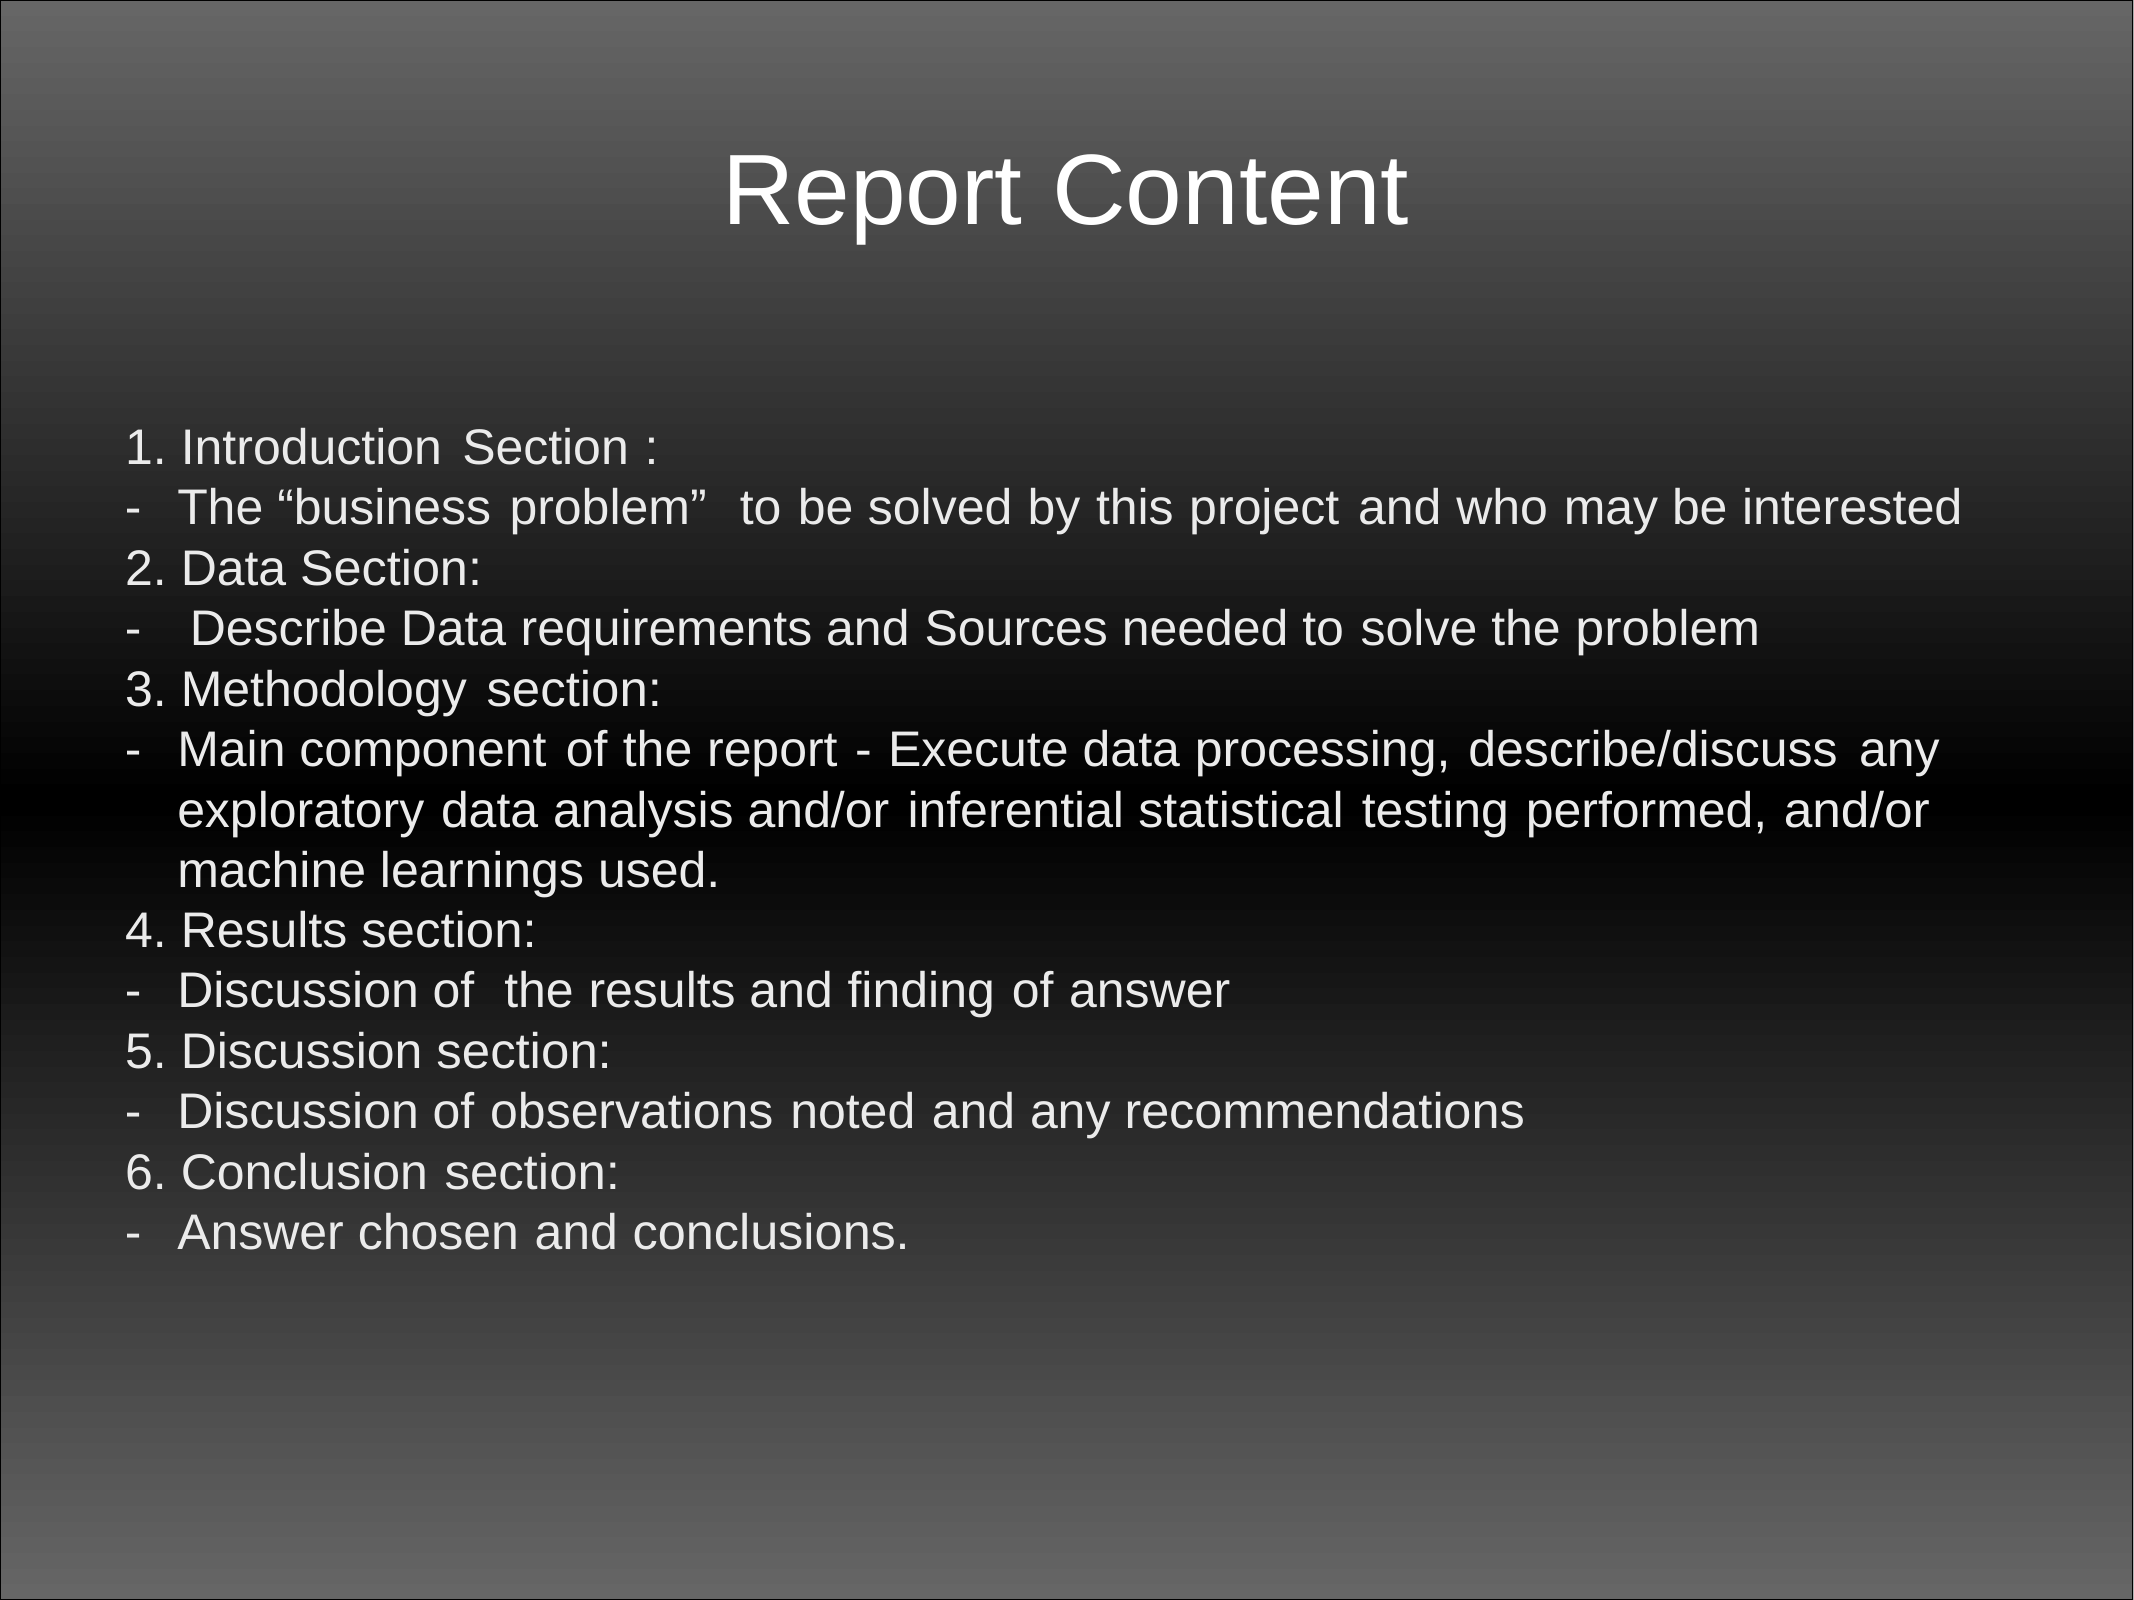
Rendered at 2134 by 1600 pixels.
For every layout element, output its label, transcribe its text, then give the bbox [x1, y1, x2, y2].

text ⁃ Discussion of the results and finding of answer [125, 958, 1981, 1022]
text ⁃ Discussion of observations noted and any recommendations [125, 1079, 1981, 1143]
text ⁃ The “business problem” to be solved by this project and who may be interested [125, 475, 1981, 538]
text 1. Introduction Section : [125, 418, 1981, 475]
text 3. Methodology section: [125, 659, 1981, 717]
text 5. Discussion section: [125, 1022, 1981, 1079]
text 6. Conclusion section: [125, 1143, 1981, 1200]
text ⁃ Main component of the report - Execute data processing, describe/discuss any [125, 717, 1981, 780]
text machine learnings used. [177, 841, 1981, 898]
text 4. Results section: [125, 901, 1981, 958]
text 2. Data Section: [125, 538, 1981, 596]
text exploratory data analysis and/or inferential statistical testing performed, and/or [177, 780, 1981, 838]
text ⁃ Answer chosen and conclusions. [125, 1200, 1981, 1263]
text Report Content [722, 133, 1981, 246]
text ⁃ Describe Data requirements and Sources needed to solve the problem [125, 596, 1981, 659]
